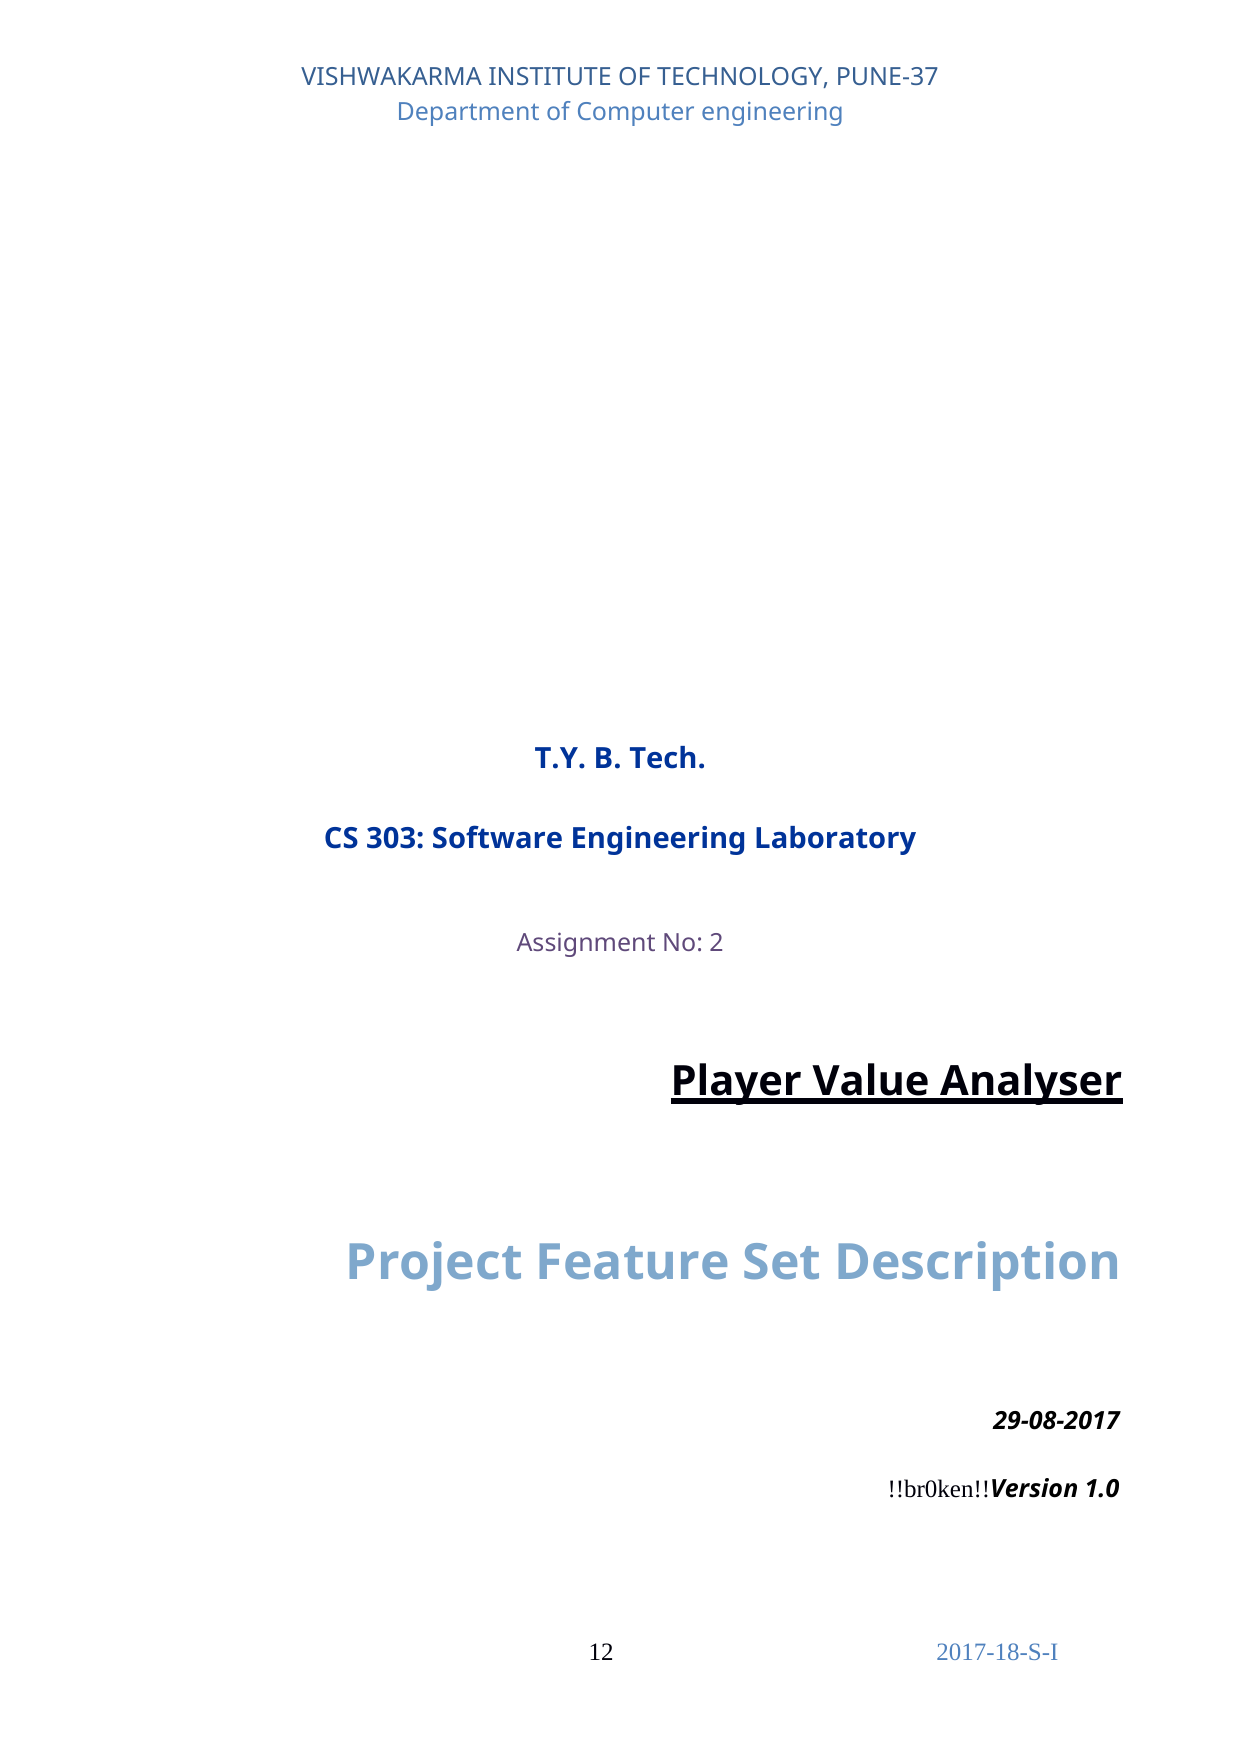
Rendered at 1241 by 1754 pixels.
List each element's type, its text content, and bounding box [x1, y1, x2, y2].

text CS 303: Software Engineering Laboratory [118, 817, 1122, 857]
text Player Value Analyser [118, 1050, 1122, 1107]
text !!br0ken!!Version 1.0 [118, 1470, 1122, 1504]
text Project Feature Set Description [118, 1226, 1122, 1294]
text Assignment No: 2 [118, 925, 1122, 959]
text 29-08-2017 [118, 1402, 1122, 1436]
text T.Y. B. Tech. [118, 738, 1122, 777]
